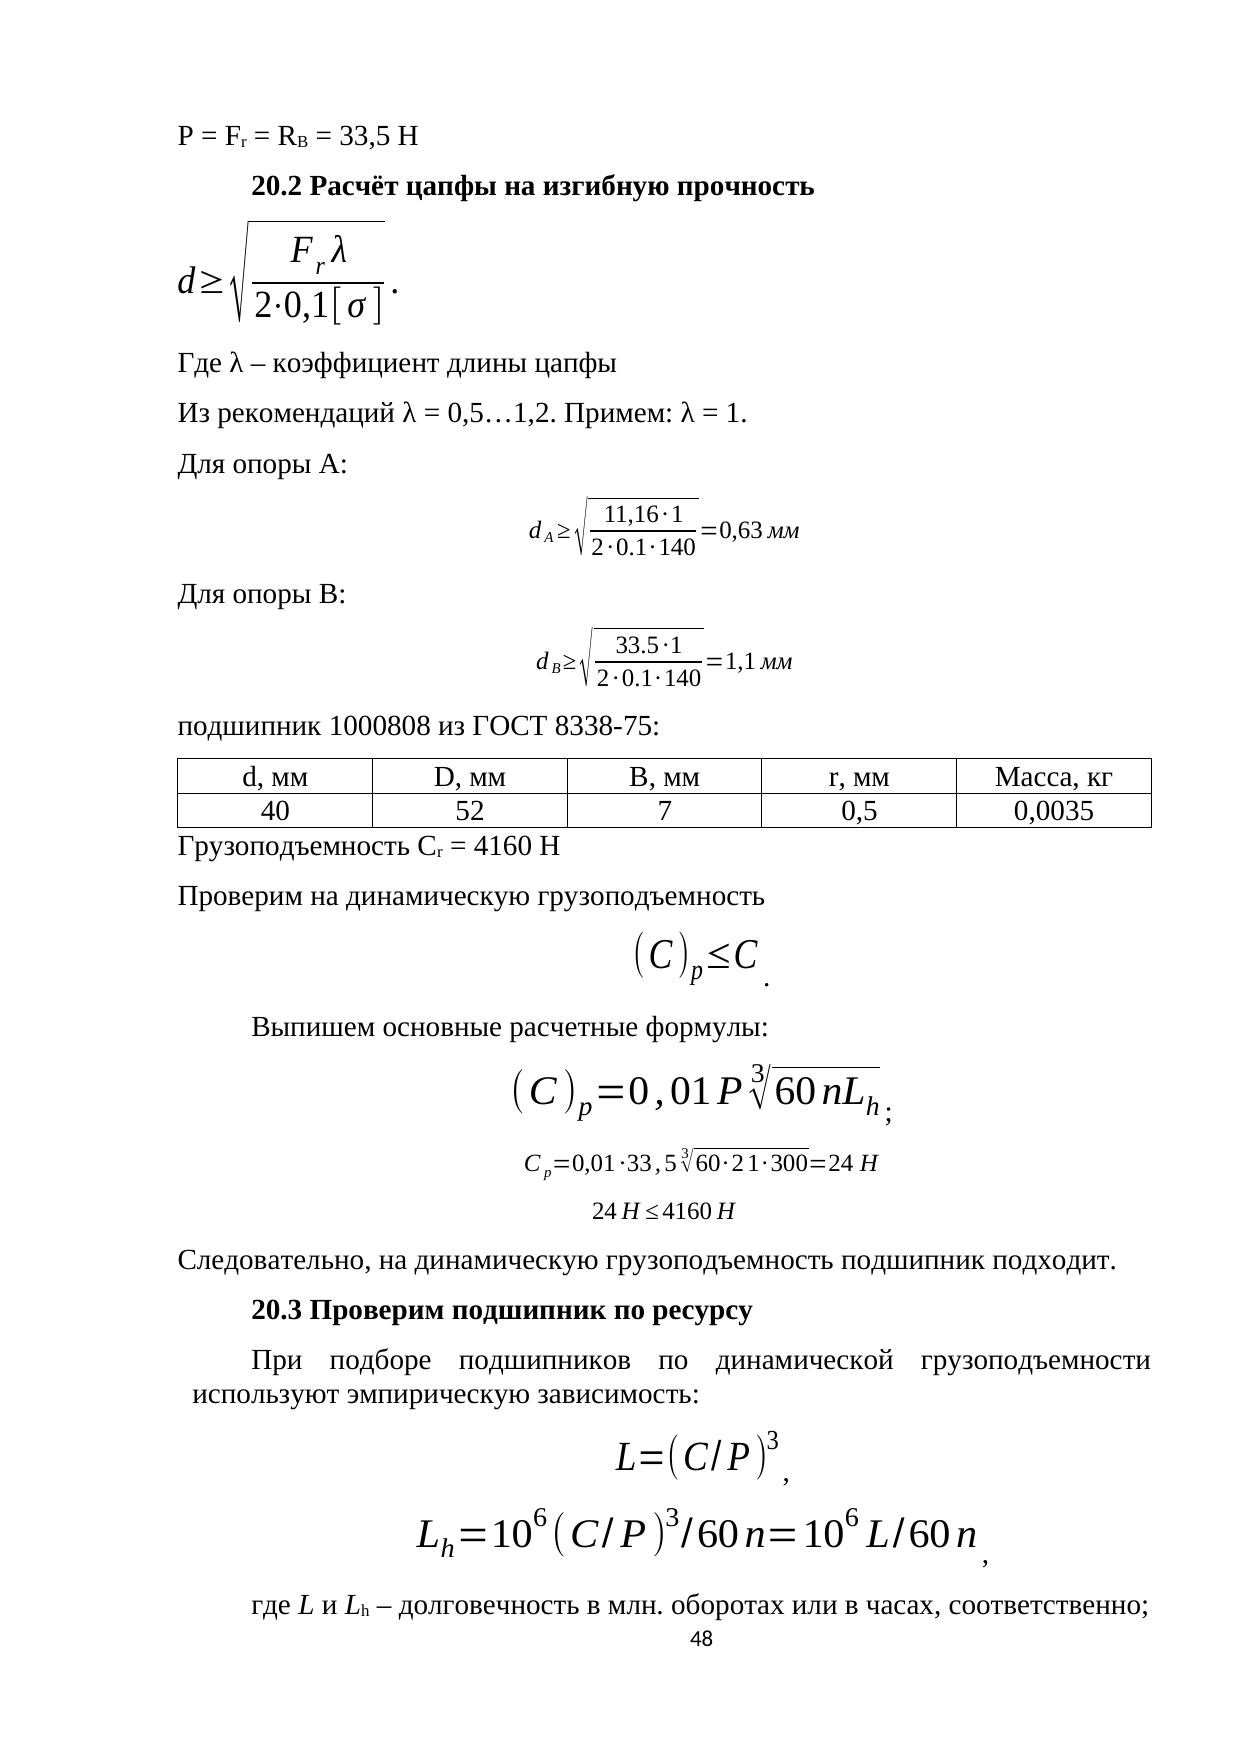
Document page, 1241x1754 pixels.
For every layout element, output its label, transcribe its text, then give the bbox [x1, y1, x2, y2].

table_header B, мм [568, 759, 761, 792]
text Выпишем основные расчетные формулы: [192, 1009, 1152, 1042]
text где L и Lh – долговечность в млн. оборотах или в часах, соответственно; [192, 1587, 1152, 1620]
table_cell 7 [568, 794, 761, 827]
table_header Масса, кг [957, 759, 1151, 792]
text Следовательно, на динамическую грузоподъемность подшипник подходит. [177, 1242, 1152, 1275]
table_header r, мм [762, 759, 956, 792]
table_cell 52 [373, 794, 567, 827]
table_cell 0,5 [762, 794, 956, 827]
text . [192, 928, 1152, 992]
text Для опоры B: [177, 577, 1152, 610]
table_cell 0,0035 [957, 794, 1151, 827]
subtitle 20.2 Расчёт цапфы на изгибную прочность [177, 168, 1152, 202]
text P = Fr = RВ = 33,5 Н [177, 118, 1152, 152]
text Из рекомендаций λ = 0,5…1,2. Примем: λ = 1. [177, 396, 1152, 429]
text Для опоры А: [177, 446, 1152, 479]
text , [192, 1504, 1152, 1570]
table_header d, мм [178, 759, 372, 792]
text подшипник 1000808 из ГОСТ 8338-75: [177, 708, 1152, 741]
text Где λ – коэффициент длины цапфы [177, 345, 1152, 379]
subtitle 20.3 Проверим подшипник по ресурсу [177, 1292, 1152, 1326]
text Проверим на динамическую грузоподъемность [177, 878, 1152, 912]
text Грузоподъемность Сr = 4160 Н [177, 828, 1152, 862]
table_cell 40 [178, 794, 372, 827]
text ; [192, 1059, 1152, 1128]
text , [192, 1426, 1152, 1487]
text При подборе подшипников по динамической грузоподъемности используют эмпирическую зависимость: [192, 1342, 1152, 1409]
table_header D, мм [373, 759, 567, 792]
